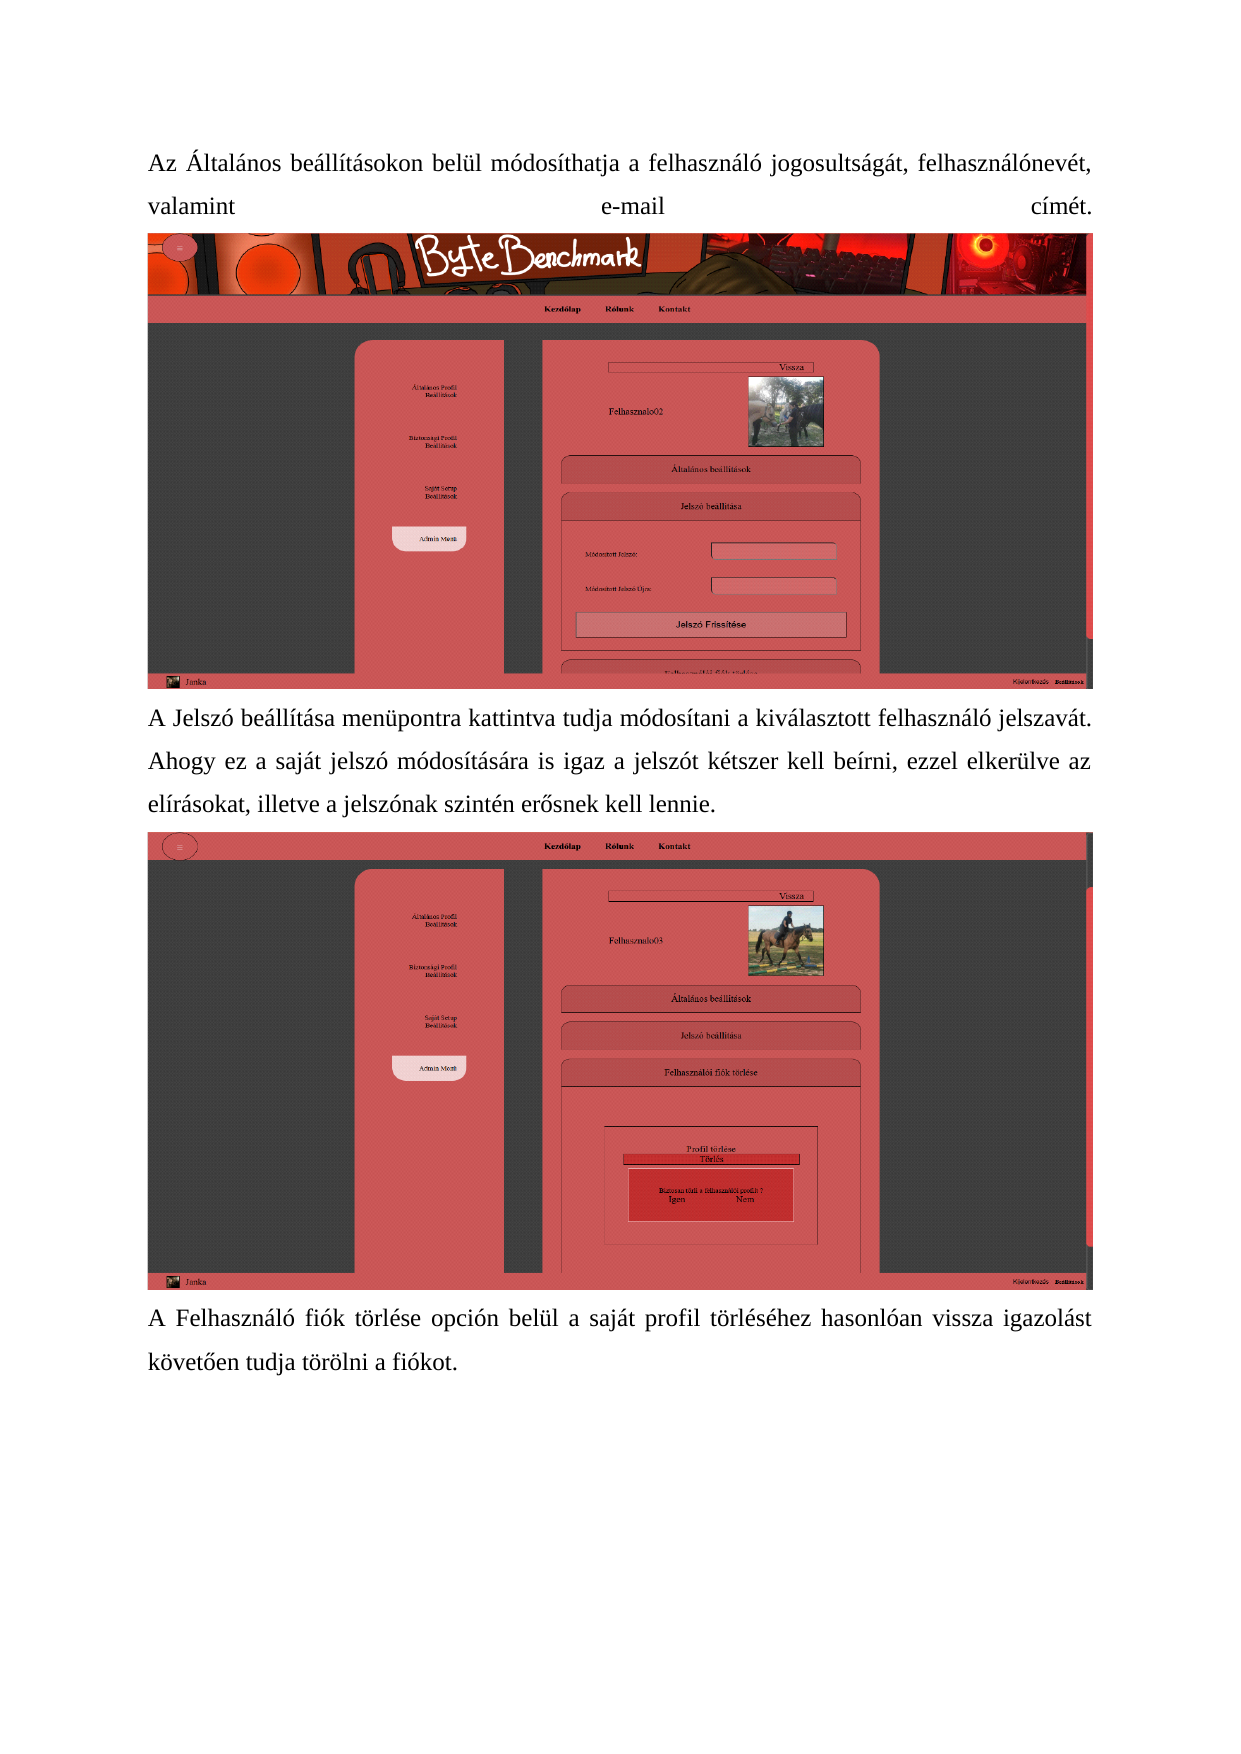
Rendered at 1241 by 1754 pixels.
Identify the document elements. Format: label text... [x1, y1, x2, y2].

picture [147, 832, 1093, 1290]
text A Jelszó beállítása menüpontra kattintva tudja módosítani a kiválasztott felhasználó jelszavát. Ahogy ez a saját jelszó módosítására is igaz a jelszót kétszer kell beírni, ezzel elkerülve az elírásokat, illetve a jelszónak szintén erősnek kell lennie. [148, 703, 1093, 818]
text Az Általános beállításokon belül módosíthatja a felhasználó jogosultságát, felhasználónevét, valamint e-mail címét. [148, 148, 1093, 233]
picture [147, 233, 1093, 689]
text A Felhasználó fiók törlése opción belül a saját profil törléséhez hasonlóan vissza igazolást követően tudja törölni a fiókot. [148, 1303, 1093, 1375]
